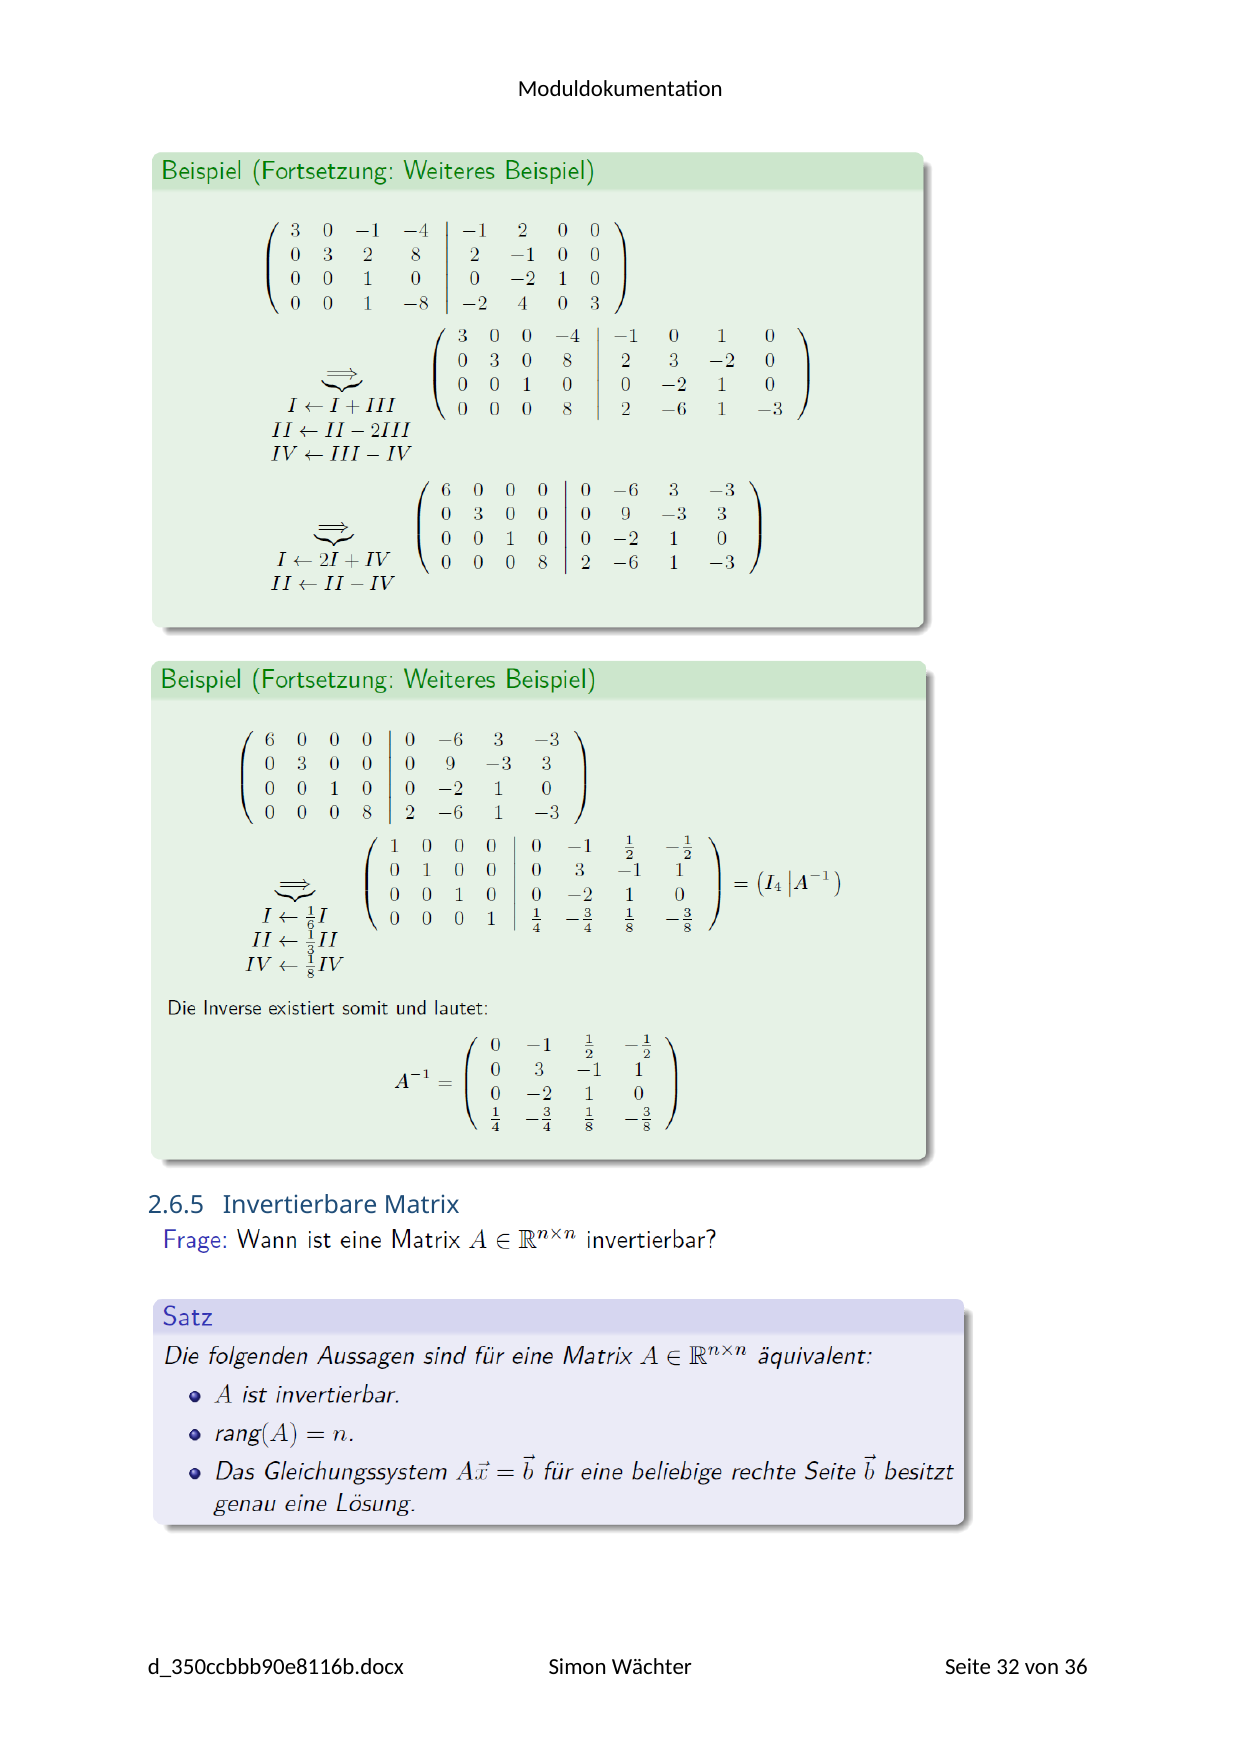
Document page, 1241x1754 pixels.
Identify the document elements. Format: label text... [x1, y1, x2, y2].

picture [147, 147, 935, 639]
picture [147, 1223, 974, 1536]
subtitle Invertierbare Matrix [148, 1187, 1093, 1221]
picture [147, 657, 937, 1169]
